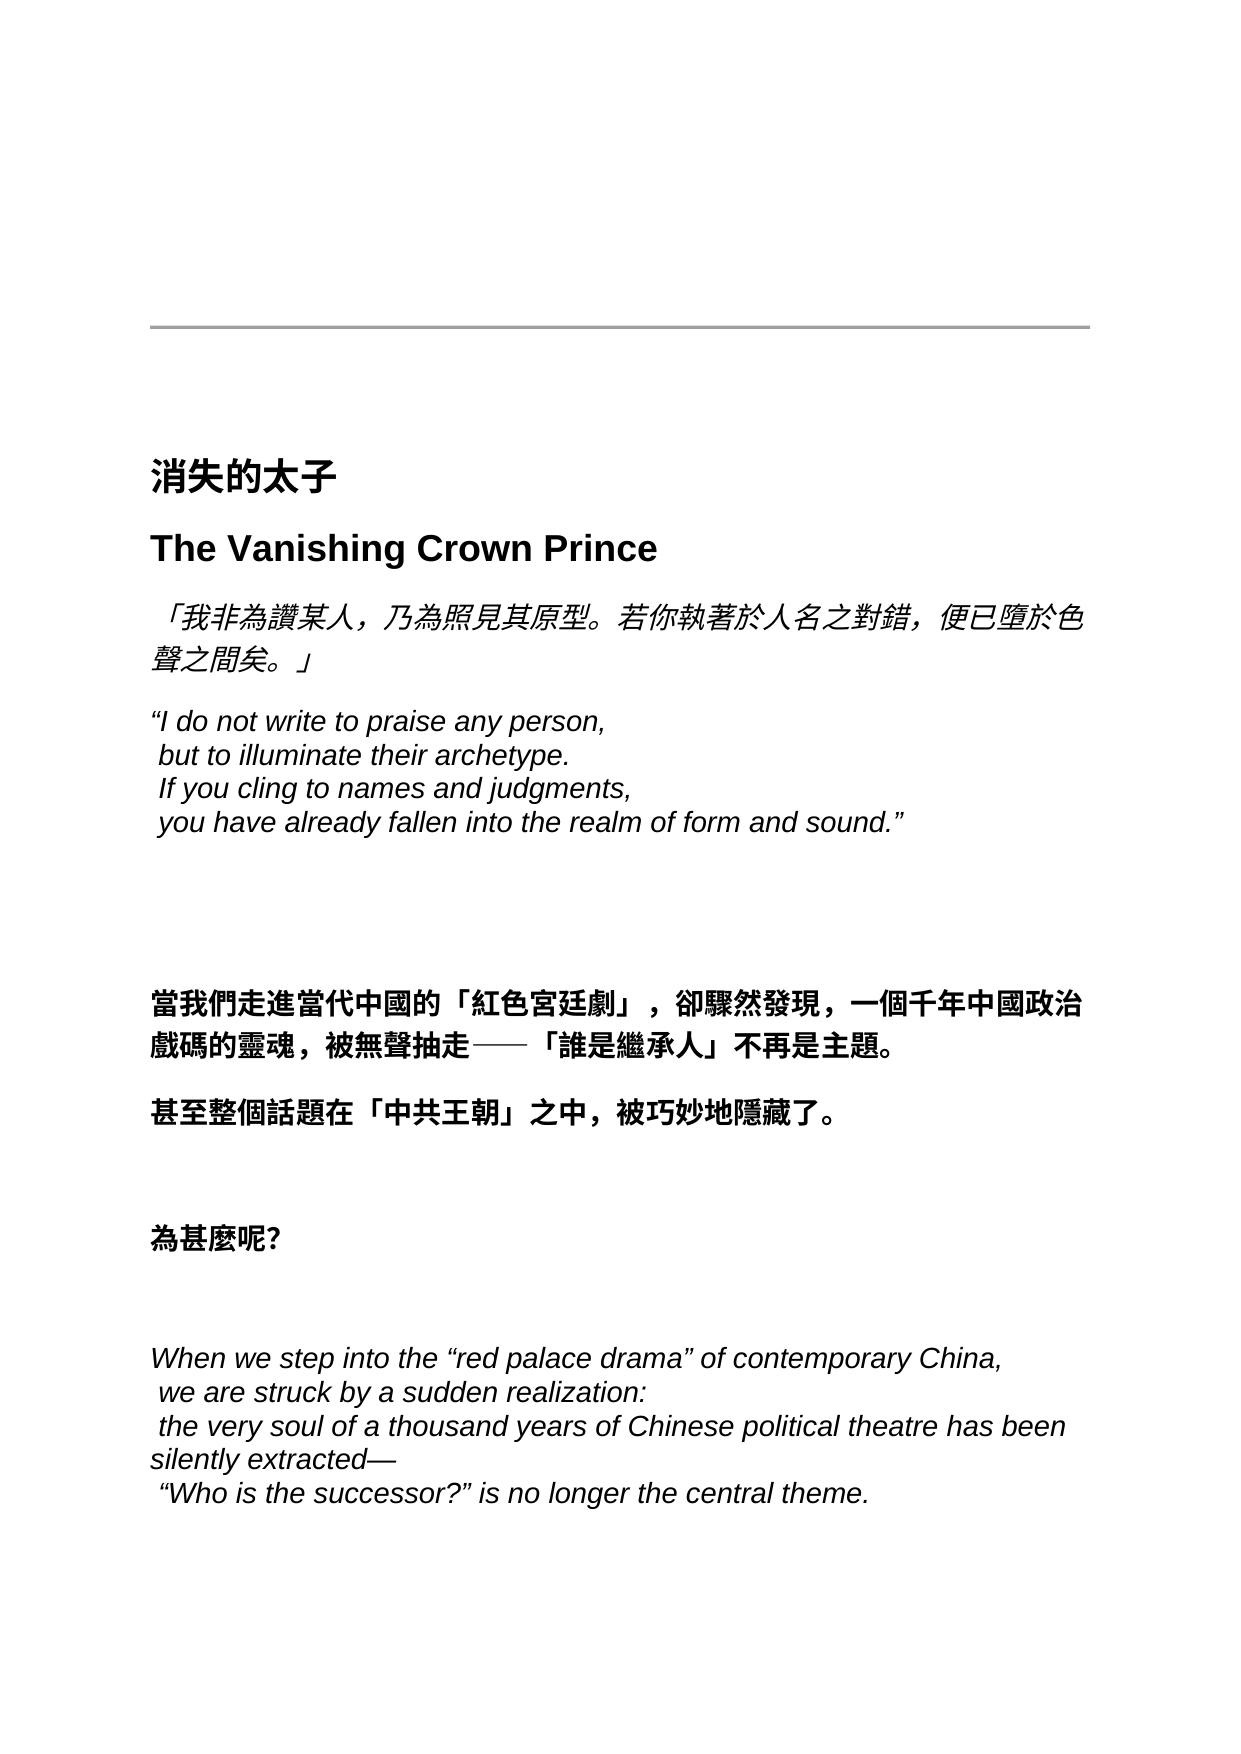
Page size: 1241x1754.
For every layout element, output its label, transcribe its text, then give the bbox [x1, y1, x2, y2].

text 甚至整個話題在「中共王朝」之中，被巧妙地隱藏了。 [150, 1090, 1090, 1132]
text The Vanishing Crown Prince [150, 526, 1090, 569]
text When we step into the “red palace drama” of contemporary China, we are struck by a sudden realization: the very soul of a thousand years of Chinese political theatre has been silently extracted— “Who is the successor?” is no longer the central theme. [150, 1341, 1090, 1509]
text 為甚麼呢？ [150, 1216, 1090, 1258]
text 「我非為讚某人，乃為照見其原型。若你執著於人名之對錯，便已墮於色聲之間矣。」 [150, 594, 1090, 679]
text 消失的太子 [150, 447, 1090, 501]
text 當我們走進當代中國的「紅色宮廷劇」，卻驟然發現，一個千年中國政治戲碼的靈魂，被無聲抽走——「誰是繼承人」不再是主題。 [150, 980, 1090, 1065]
text “I do not write to praise any person, but to illuminate their archetype. If you cling to names and judgments, you have already fallen into the realm of form and sound.” [150, 704, 1090, 838]
